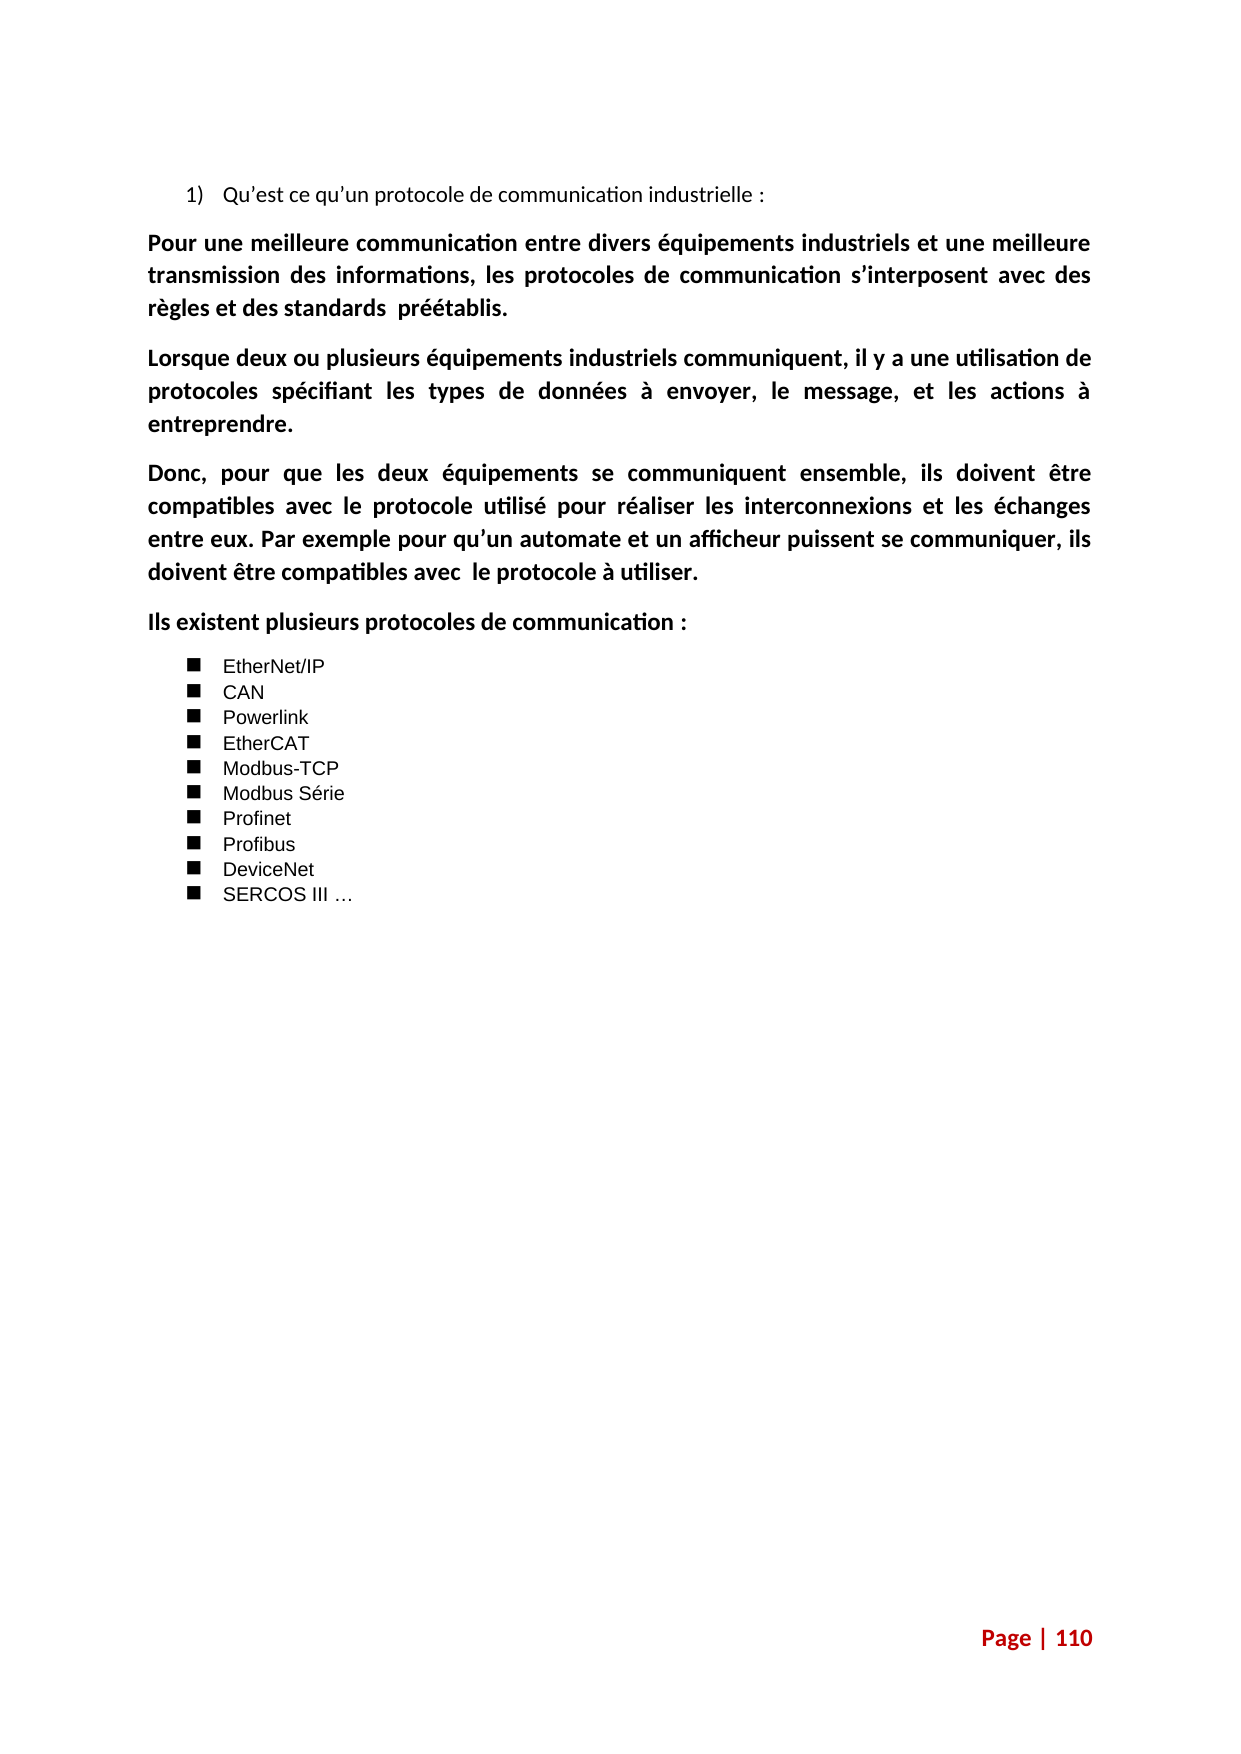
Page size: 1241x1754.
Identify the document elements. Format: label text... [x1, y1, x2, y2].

list Powerlink [185, 706, 583, 729]
list CAN [185, 681, 583, 704]
text Pour une meilleure communication entre divers équipements industriels et une meilleure transmission des informations, les protocoles de communication s’interposent avec des règles et des standards préétablis. [148, 227, 1093, 323]
text Ils existent plusieurs protocoles de communication : [148, 606, 1093, 636]
list DeviceNet [185, 858, 583, 881]
text Lorsque deux ou plusieurs équipements industriels communiquent, il y a une utilisation de protocoles spécifiant les types de données à envoyer, le message, et les actions à entreprendre. [148, 342, 1093, 438]
list Profibus [185, 833, 583, 856]
text Donc, pour que les deux équipements se communiquent ensemble, ils doivent être compatibles avec le protocole utilisé pour réaliser les interconnexions et les échanges entre eux. Par exemple pour qu’un automate et un afficheur puissent se communiquer, ils doivent être compatibles avec le protocole à utiliser. [148, 457, 1093, 587]
list SERCOS III … [185, 883, 583, 907]
list EtherNet/IP [185, 655, 583, 679]
list EtherCAT [185, 731, 583, 755]
list Qu’est ce qu’un protocole de communication industrielle : [185, 180, 1093, 208]
list Modbus-TCP [185, 757, 583, 780]
list Modbus Série [185, 782, 583, 805]
list Profinet [185, 807, 583, 831]
